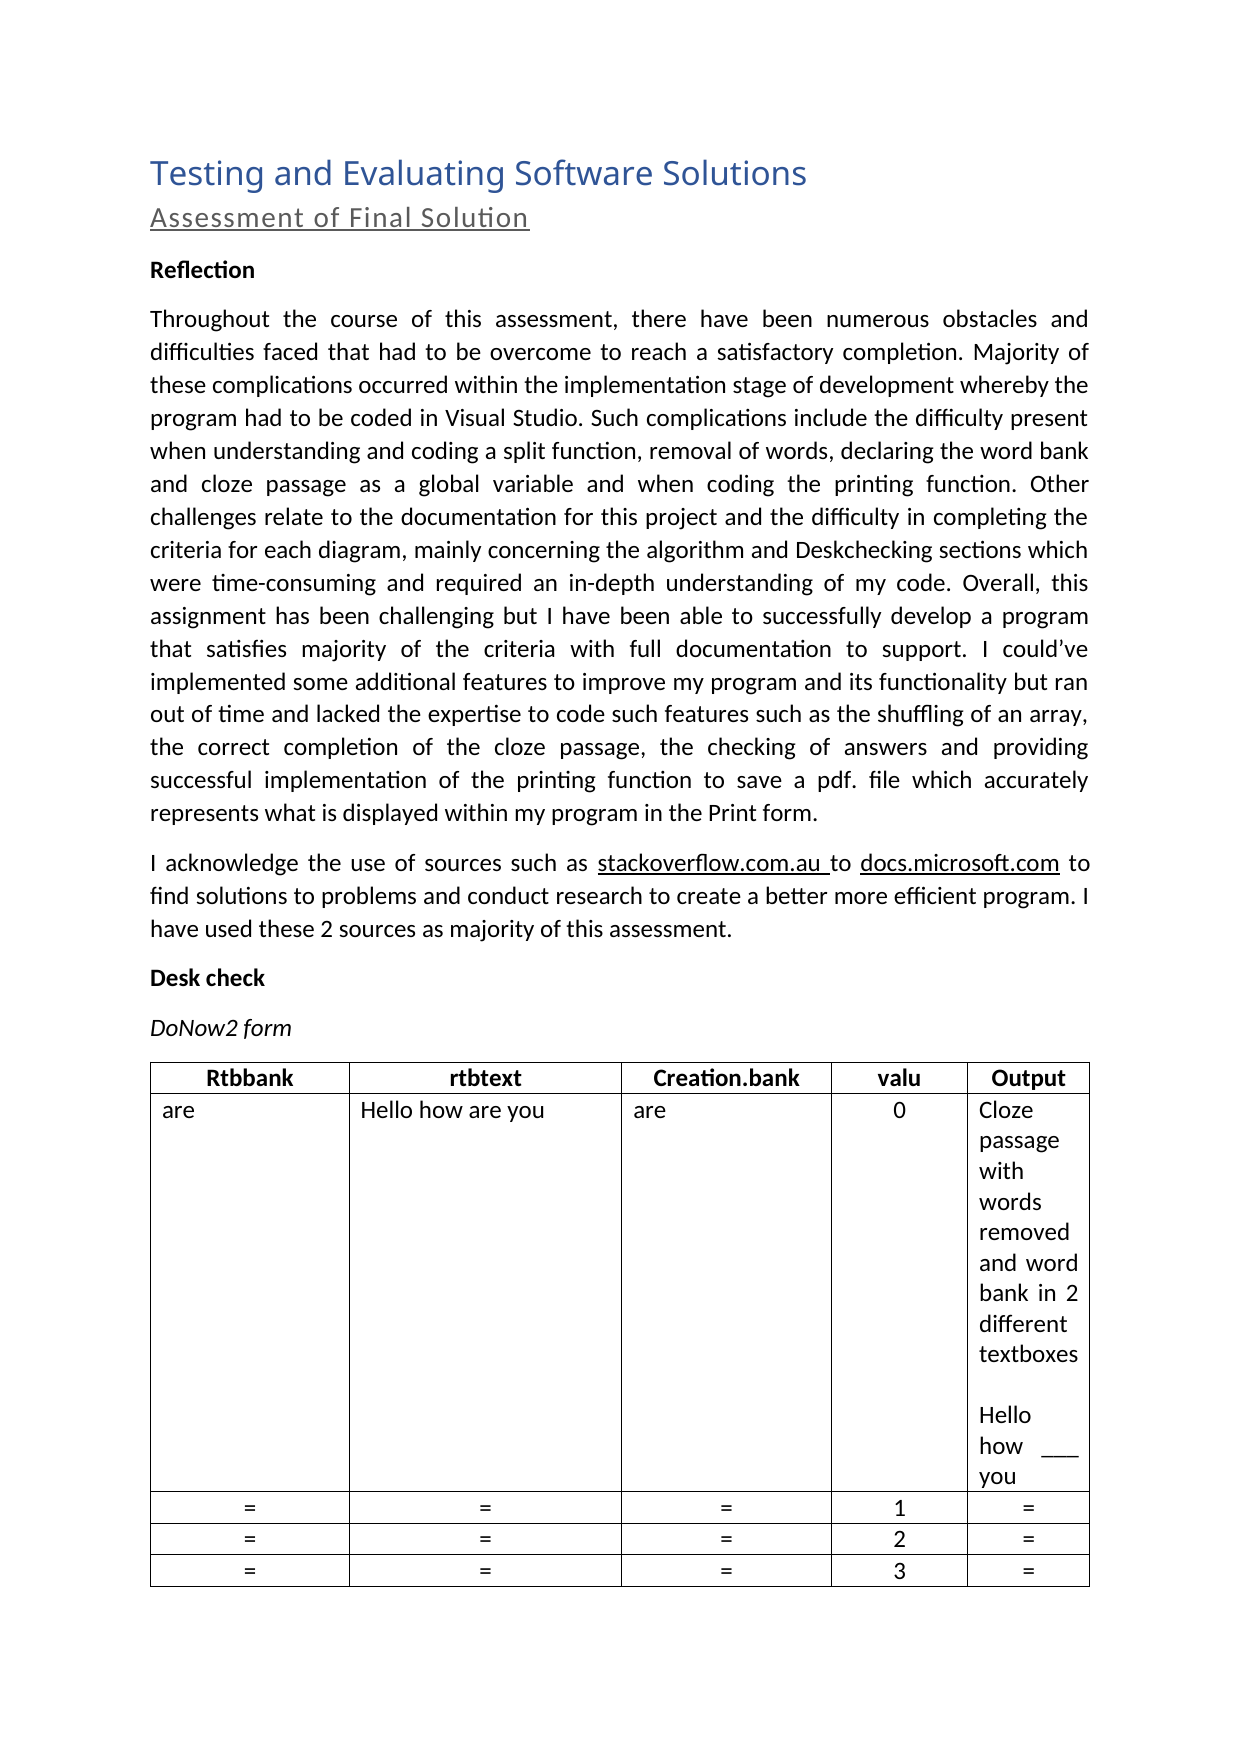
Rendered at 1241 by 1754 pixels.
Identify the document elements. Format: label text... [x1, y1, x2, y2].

table_header rtbtext [350, 1063, 621, 1093]
table_cell = [622, 1524, 831, 1554]
table_cell = [350, 1492, 621, 1522]
table_cell are [622, 1094, 831, 1491]
subtitle Testing and Evaluating Software Solutions [150, 150, 1090, 195]
text Reflection [150, 254, 1090, 284]
table_header Output [968, 1063, 1089, 1093]
subtitle Assessment of Final Solution [150, 199, 1090, 234]
table_cell = [350, 1524, 621, 1554]
table_cell = [968, 1492, 1089, 1522]
text Desk check [150, 962, 1090, 993]
table_header Creation.bank [622, 1063, 831, 1093]
text I acknowledge the use of sources such as stackoverflow.com.au to docs.microsoft.com to find solutions to problems and conduct research to create a better more efficient program. I have used these 2 sources as majority of this assessment. [150, 847, 1090, 943]
text Throughout the course of this assessment, there have been numerous obstacles and difficulties faced that had to be overcome to reach a satisfactory completion. Majority of these complications occurred within the implementation stage of development whereby the program had to be coded in Visual Studio. Such complications include the difficulty present when understanding and coding a split function, removal of words, declaring the word bank and cloze passage as a global variable and when coding the printing function. Other challenges relate to the documentation for this project and the difficulty in completing the criteria for each diagram, mainly concerning the algorithm and Deskchecking sections which were time-consuming and required an in-depth understanding of my code. Overall, this assignment has been challenging but I have been able to successfully develop a program that satisfies majority of the criteria with full documentation to support. I could’ve implemented some additional features to improve my program and its functionality but ran out of time and lacked the expertise to code such features such as the shuffling of an array, the correct completion of the cloze passage, the checking of answers and providing successful implementation of the printing function to save a pdf. file which accurately represents what is displayed within my program in the Print form. [150, 304, 1090, 828]
table_cell Hello how are you [350, 1094, 621, 1491]
table_cell are [151, 1094, 349, 1491]
table_cell = [622, 1555, 831, 1586]
table_header Rtbbank [151, 1063, 349, 1093]
table_cell 1 [832, 1492, 967, 1522]
table_cell = [151, 1555, 349, 1586]
table_cell = [968, 1555, 1089, 1586]
table_cell = [151, 1524, 349, 1554]
table_cell 0 [832, 1094, 967, 1491]
table_cell = [622, 1492, 831, 1522]
table_cell = [151, 1492, 349, 1522]
table_cell = [350, 1555, 621, 1586]
table_cell 3 [832, 1555, 967, 1586]
table_cell Cloze passage with words removed and word bank in 2 different textboxes Hello how ___ you [968, 1094, 1089, 1491]
table_cell 2 [832, 1524, 967, 1554]
text DoNow2 form [150, 1012, 1090, 1042]
table_cell = [968, 1524, 1089, 1554]
table_header valu [832, 1063, 967, 1093]
